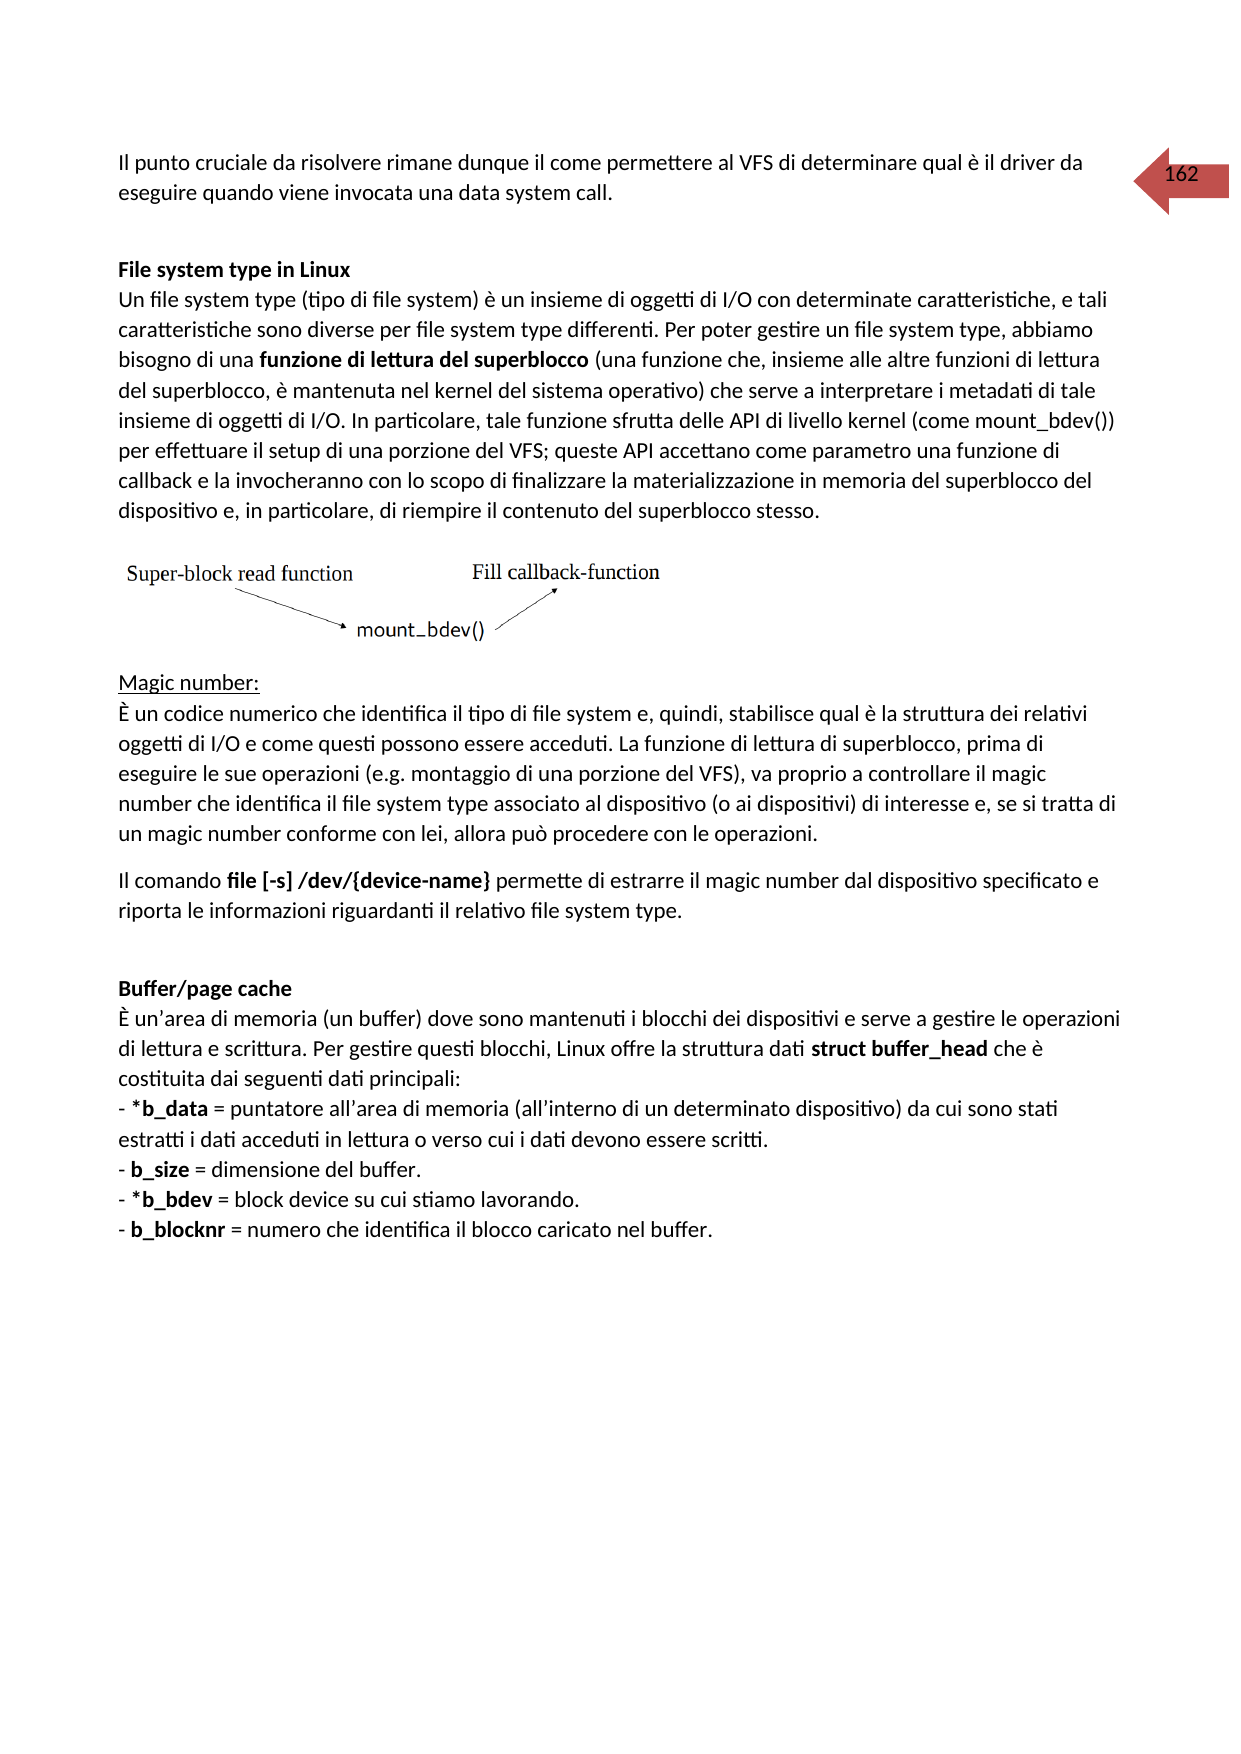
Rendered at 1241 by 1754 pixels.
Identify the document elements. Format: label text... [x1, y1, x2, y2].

text Il comando file [-s] /dev/{device-name} permette di estrarre il magic number dal dispositivo specificato e riporta le informazioni riguardanti il relativo file system type. [118, 866, 1122, 925]
text Magic number: È un codice numerico che identifica il tipo di file system e, quindi, stabilisce qual è la struttura dei relativi oggetti di I/O e come questi possono essere acceduti. La funzione di lettura di superblocco, prima di eseguire le sue operazioni (e.g. montaggio di una porzione del VFS), va proprio a controllare il magic number che identifica il file system type associato al dispositivo (o ai dispositivi) di interesse e, se si tratta di un magic number conforme con lei, allora può procedere con le operazioni. [118, 668, 1122, 848]
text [118, 148, 1122, 206]
picture [118, 543, 676, 650]
text Buffer/page cache È un’area di memoria (un buffer) dove sono mantenuti i blocchi dei dispositivi e serve a gestire le operazioni di lettura e scrittura. Per gestire questi blocchi, Linux offre la struttura dati struct buffer_head che è costituita dai seguenti dati principali: - *b_data = puntatore all’area di memoria (all’interno di un determinato dispositivo) da cui sono stati estratti i dati acceduti in lettura o verso cui i dati devono essere scritti. - b_size = dimensione del buffer. - *b_bdev = block device su cui stiamo lavorando. - b_blocknr = numero che identifica il blocco caricato nel buffer. [118, 943, 1122, 1243]
text File system type in Linux Un file system type (tipo di file system) è un insieme di oggetti di I/O con determinate caratteristiche, e tali caratteristiche sono diverse per file system type differenti. Per poter gestire un file system type, abbiamo bisogno di una funzione di lettura del superblocco (una funzione che, insieme alle altre funzioni di lettura del superblocco, è mantenuta nel kernel del sistema operativo) che serve a interpretare i metadati di tale insieme di oggetti di I/O. In particolare, tale funzione sfrutta delle API di livello kernel (come mount_bdev()) per effettuare il setup di una porzione del VFS; queste API accettano come parametro una funzione di callback e la invocheranno con lo scopo di finalizzare la materializzazione in memoria del superblocco del dispositivo e, in particolare, di riempire il contenuto del superblocco stesso. [118, 225, 1122, 524]
